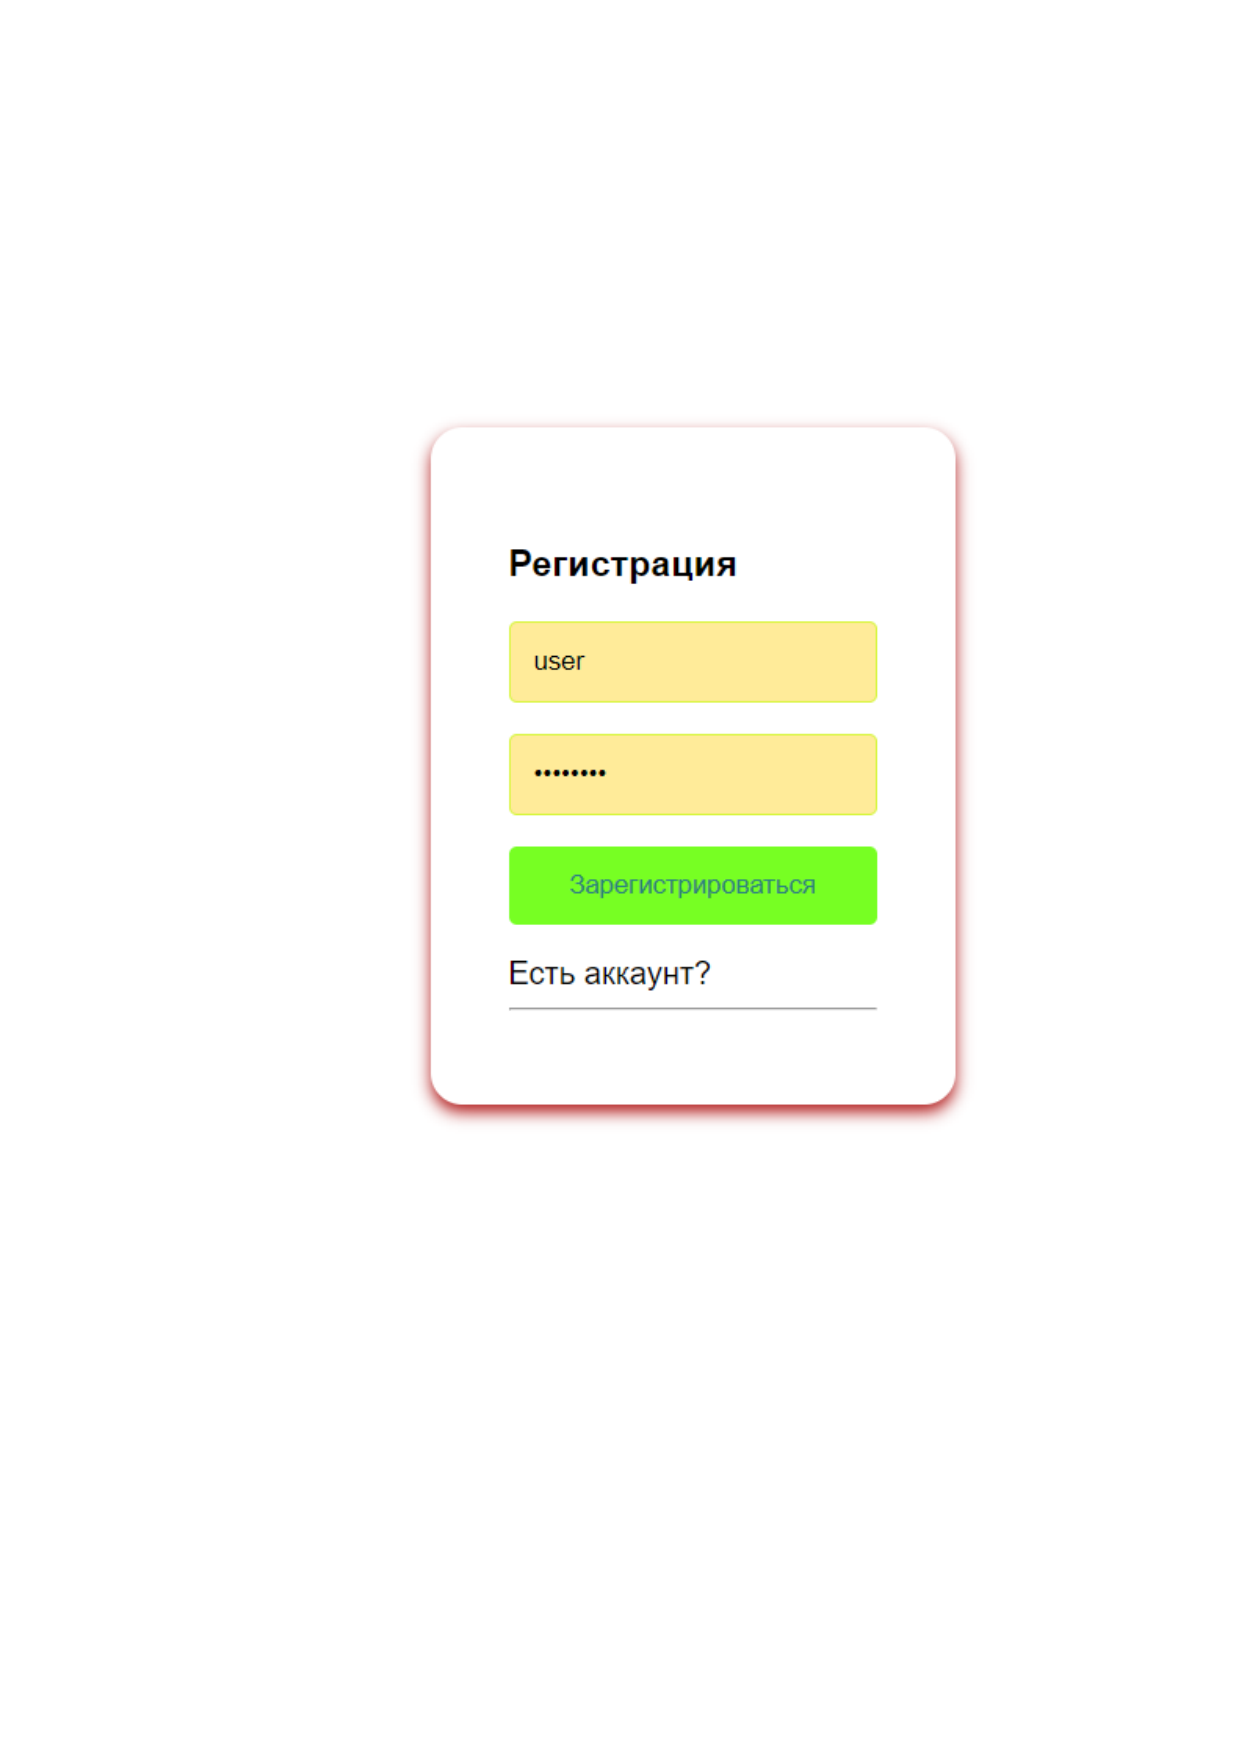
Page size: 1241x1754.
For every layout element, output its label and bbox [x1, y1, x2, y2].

picture [215, 118, 1114, 1255]
